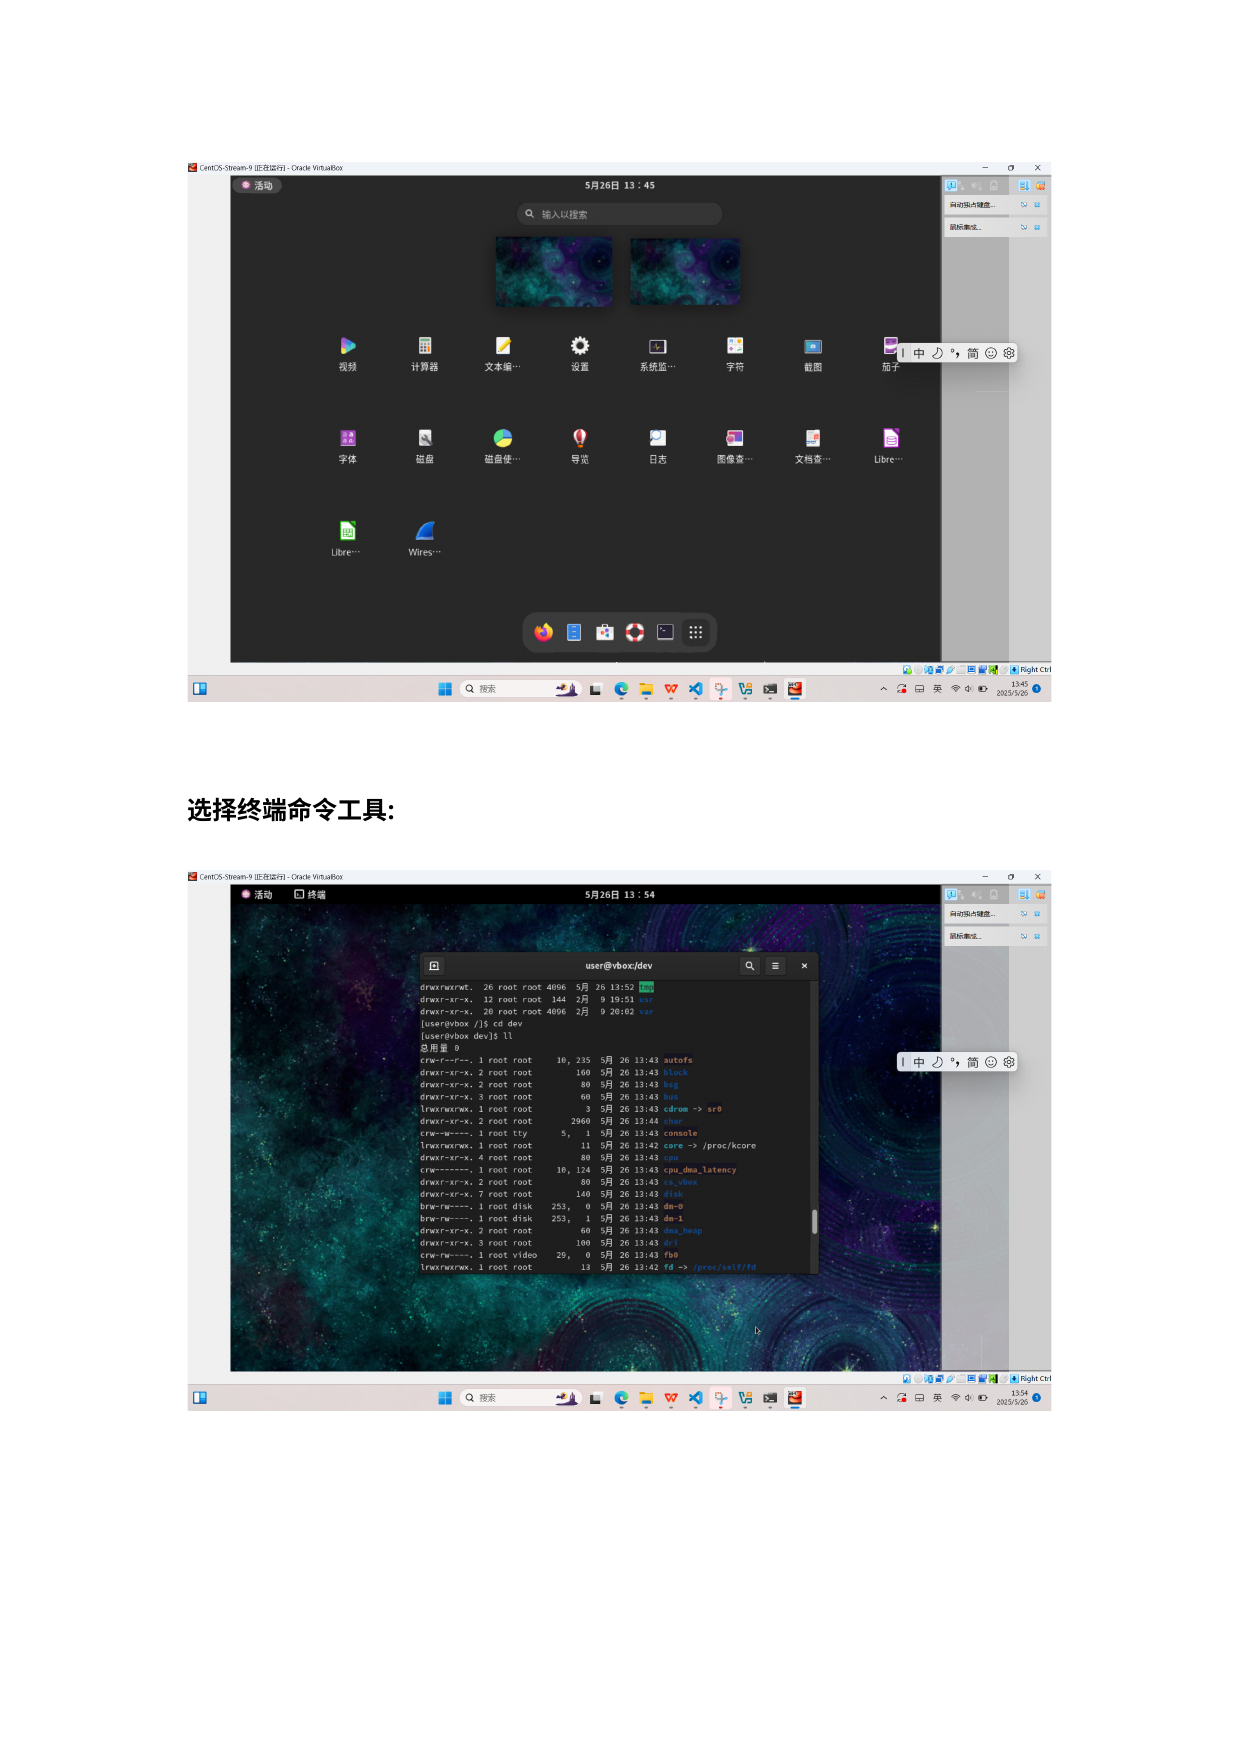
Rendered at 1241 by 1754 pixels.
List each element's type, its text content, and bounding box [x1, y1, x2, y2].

picture [187, 870, 1052, 1411]
subtitle 选择终端命令工具: [187, 776, 1053, 841]
picture [187, 162, 1052, 702]
